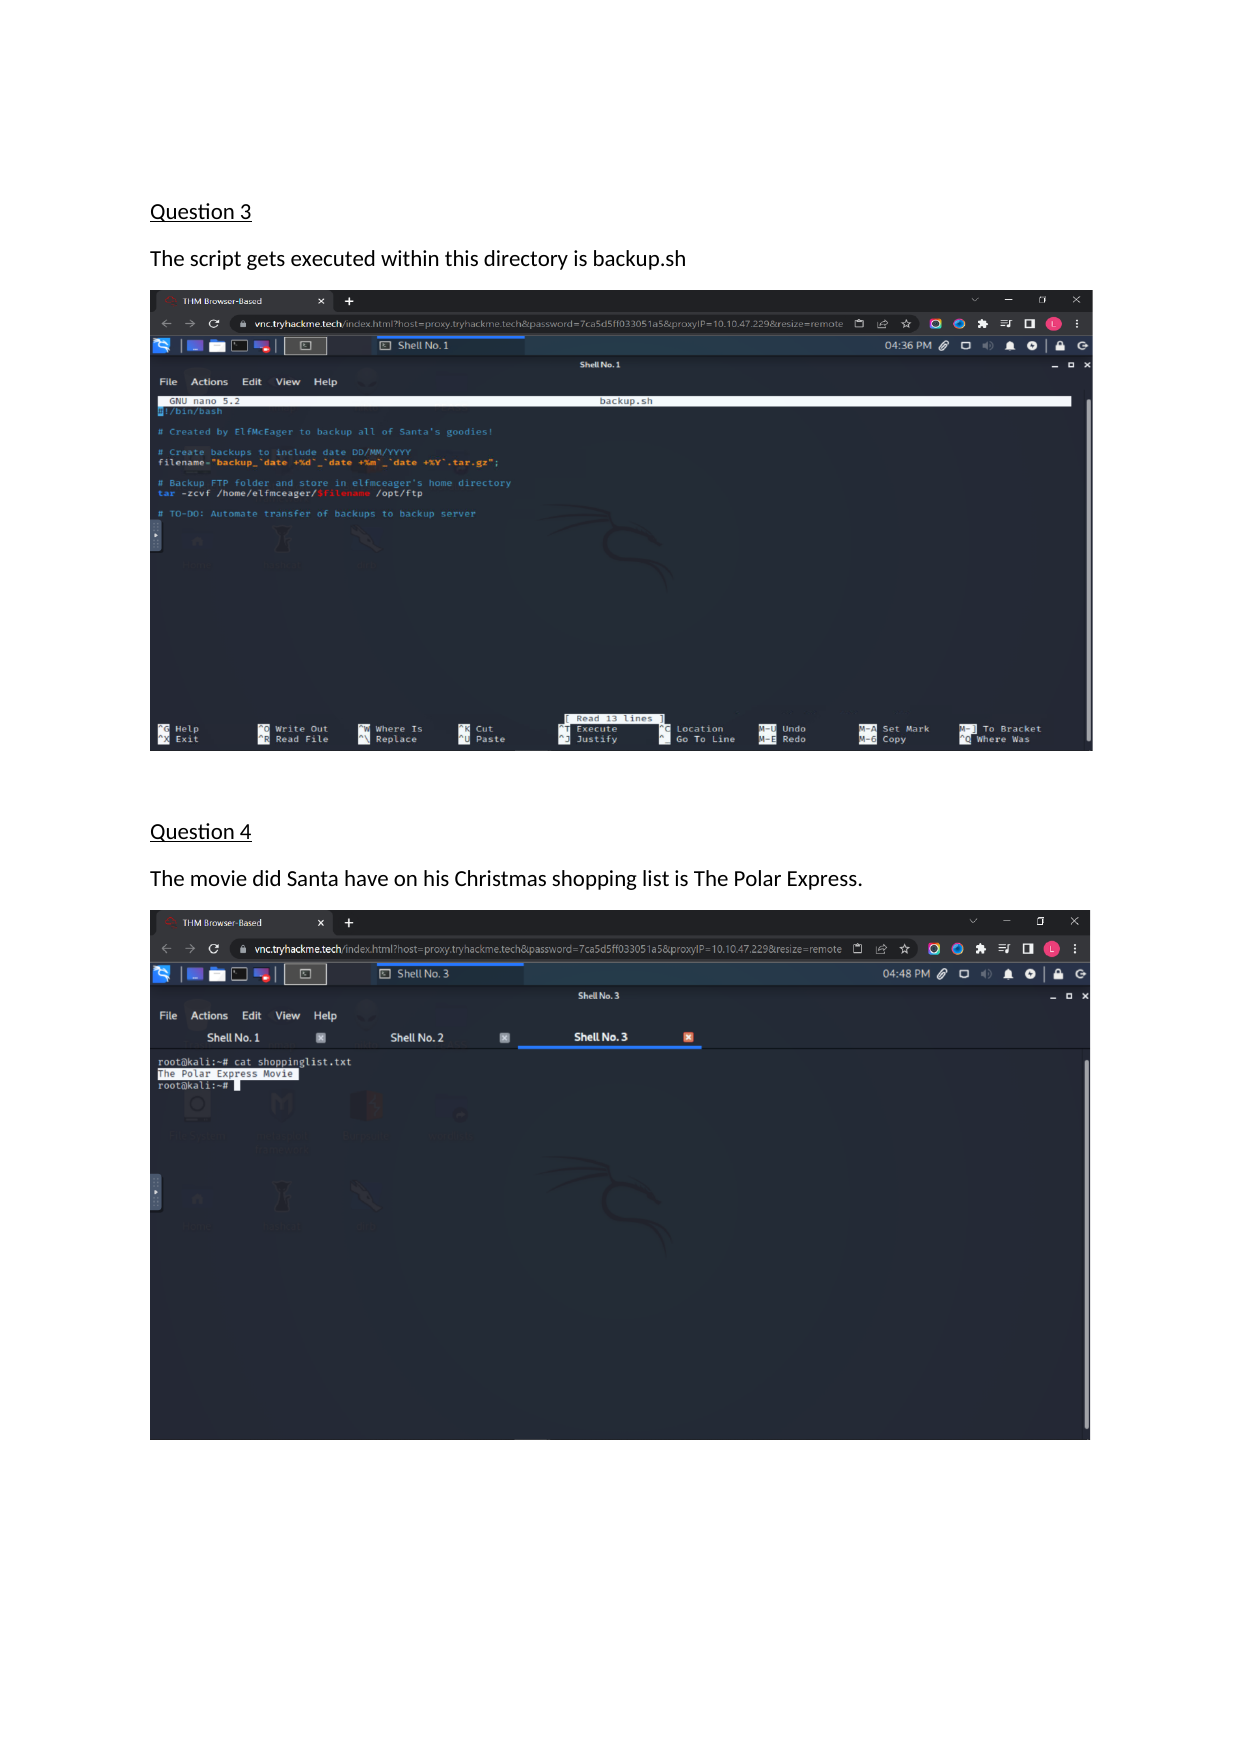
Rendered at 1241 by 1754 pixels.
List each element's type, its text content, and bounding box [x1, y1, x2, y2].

text The movie did Santa have on his Christmas shopping list is The Polar Express. [150, 864, 1090, 892]
text Question 3 [150, 197, 1090, 225]
text The script gets executed within this directory is backup.sh [150, 244, 1090, 272]
picture [150, 290, 1093, 751]
picture [150, 910, 1091, 1440]
text Question 4 [150, 817, 1090, 845]
